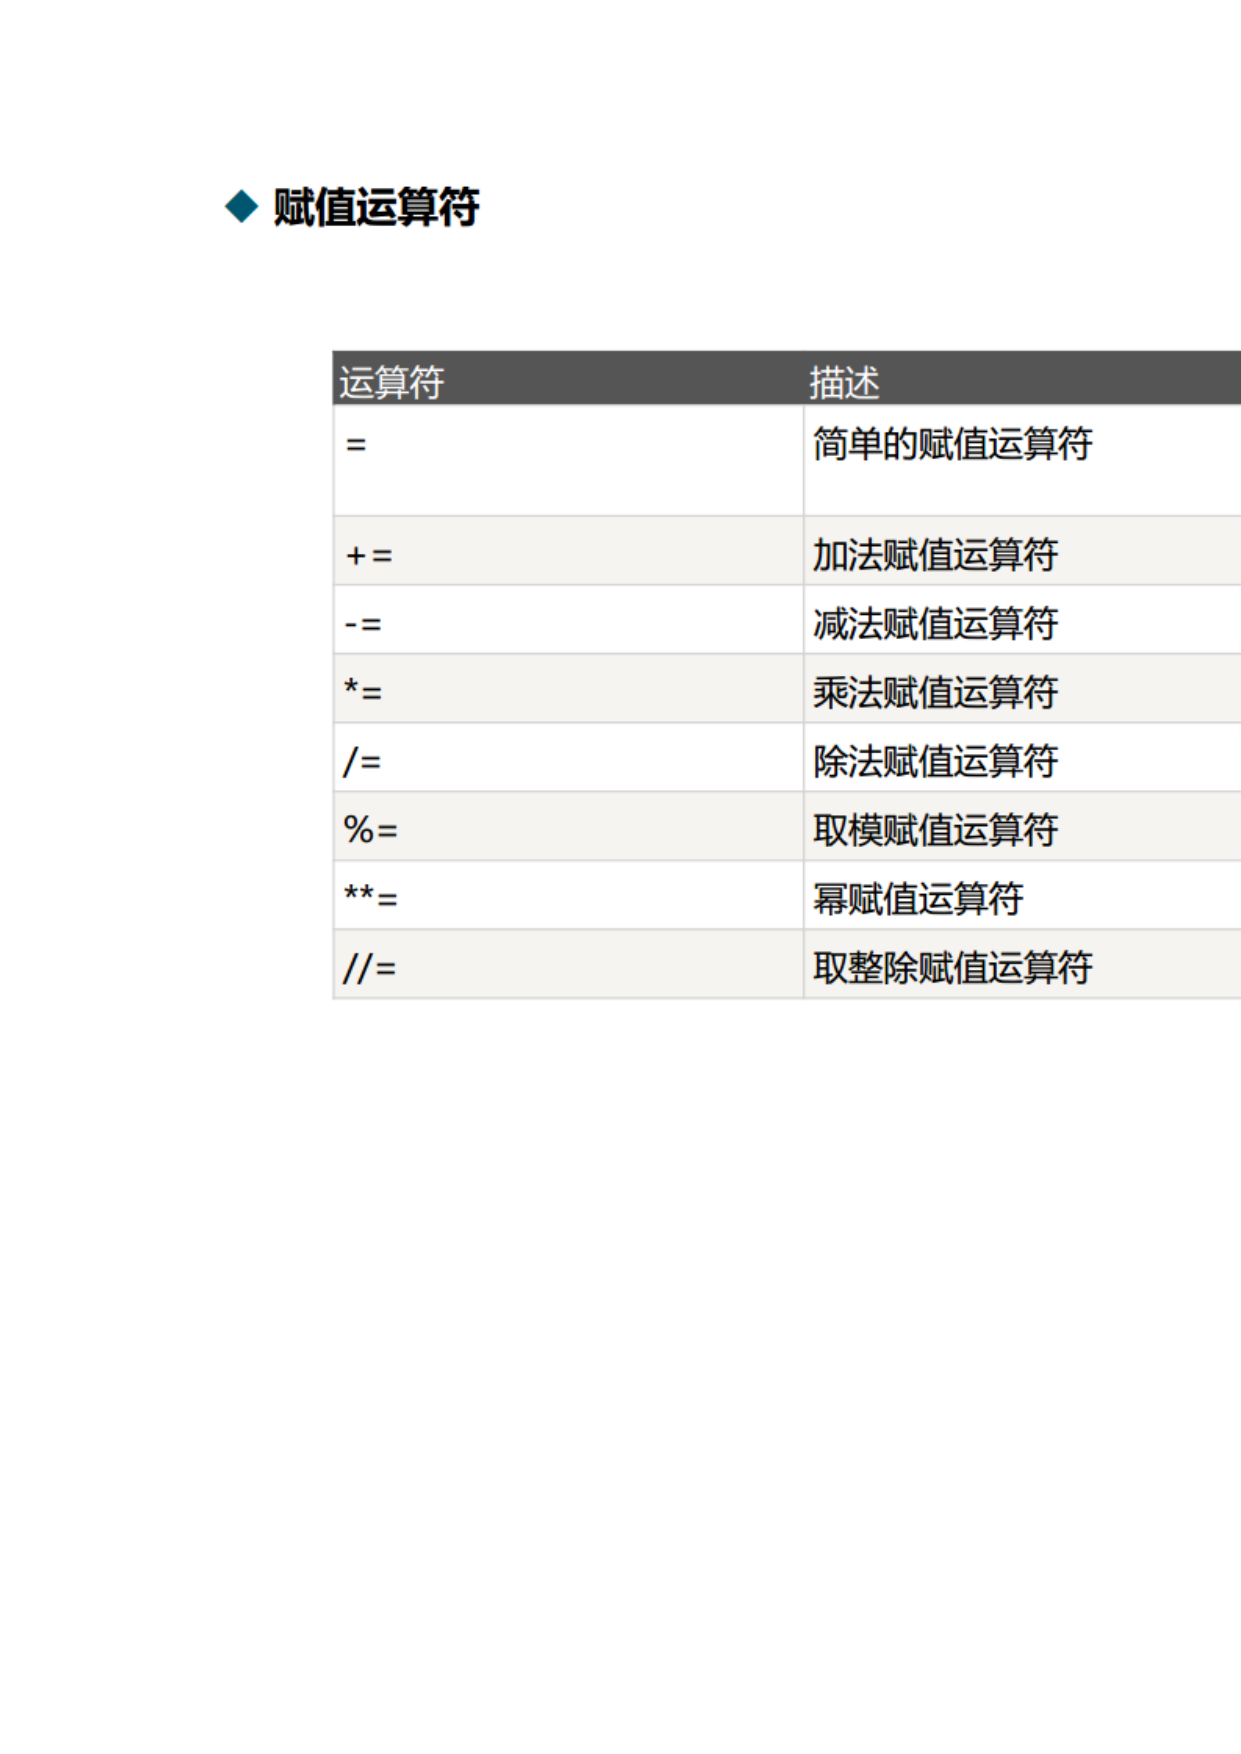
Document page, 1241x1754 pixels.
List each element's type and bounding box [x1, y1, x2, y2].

picture [187, 176, 1241, 1091]
